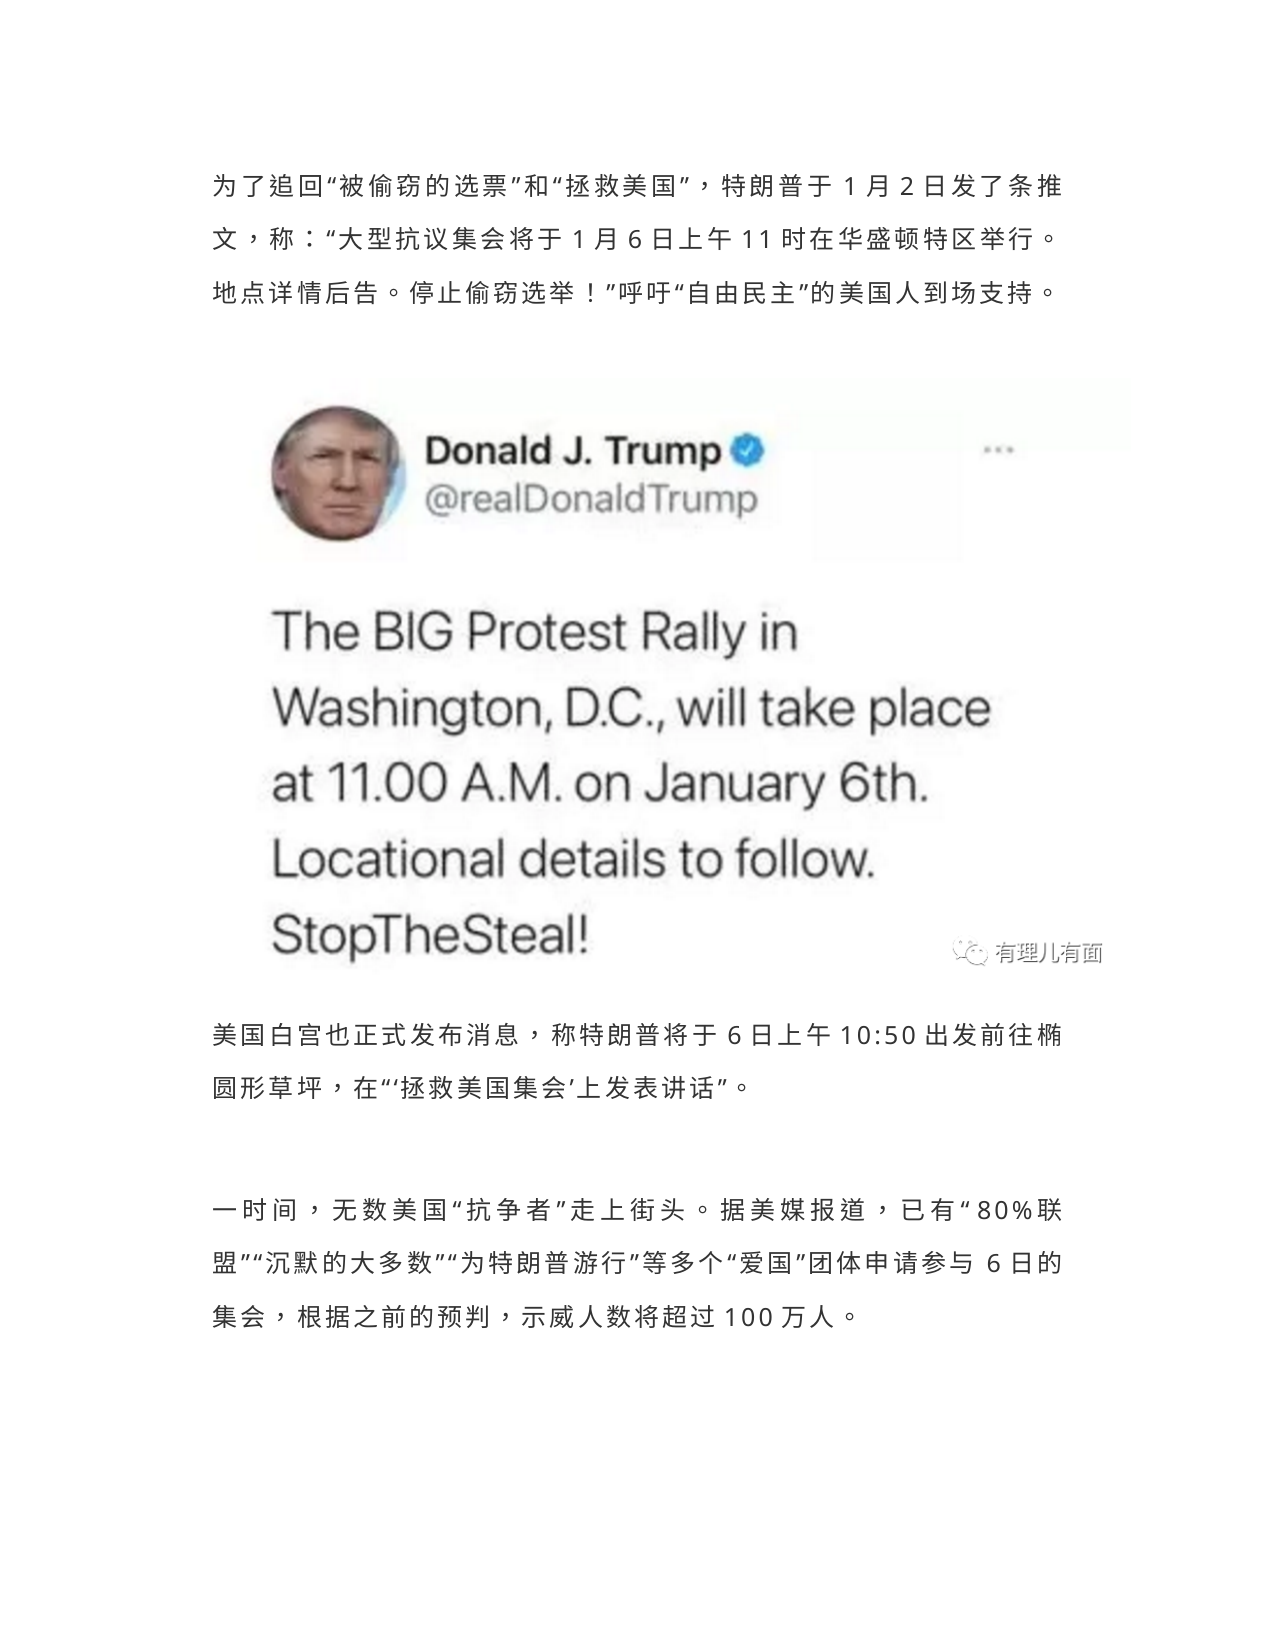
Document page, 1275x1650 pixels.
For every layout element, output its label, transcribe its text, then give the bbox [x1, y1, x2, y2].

text 美国白宫也正式发布消息，称特朗普将于6日上午10:50出发前往椭圆形草坪，在“‘拯救美国集会’上发表讲话”。 [212, 999, 1062, 1105]
text 为了追回“被偷窃的选票”和“拯救美国”，特朗普于1月2日发了条推文，称：“大型抗议集会将于1月6日上午11时在华盛顿特区举行。地点详情后告。停止偷窃选举！”呼吁“自由民主”的美国人到场支持。 [212, 150, 1062, 309]
text 一时间，无数美国“抗争者”走上街头。据美媒报道，已有“80%联盟”“沉默的大多数”“为特朗普游行”等多个“爱国”团体申请参与6日的集会，根据之前的预判，示威人数将超过100万人。 [212, 1174, 1062, 1333]
picture [231, 378, 1132, 992]
